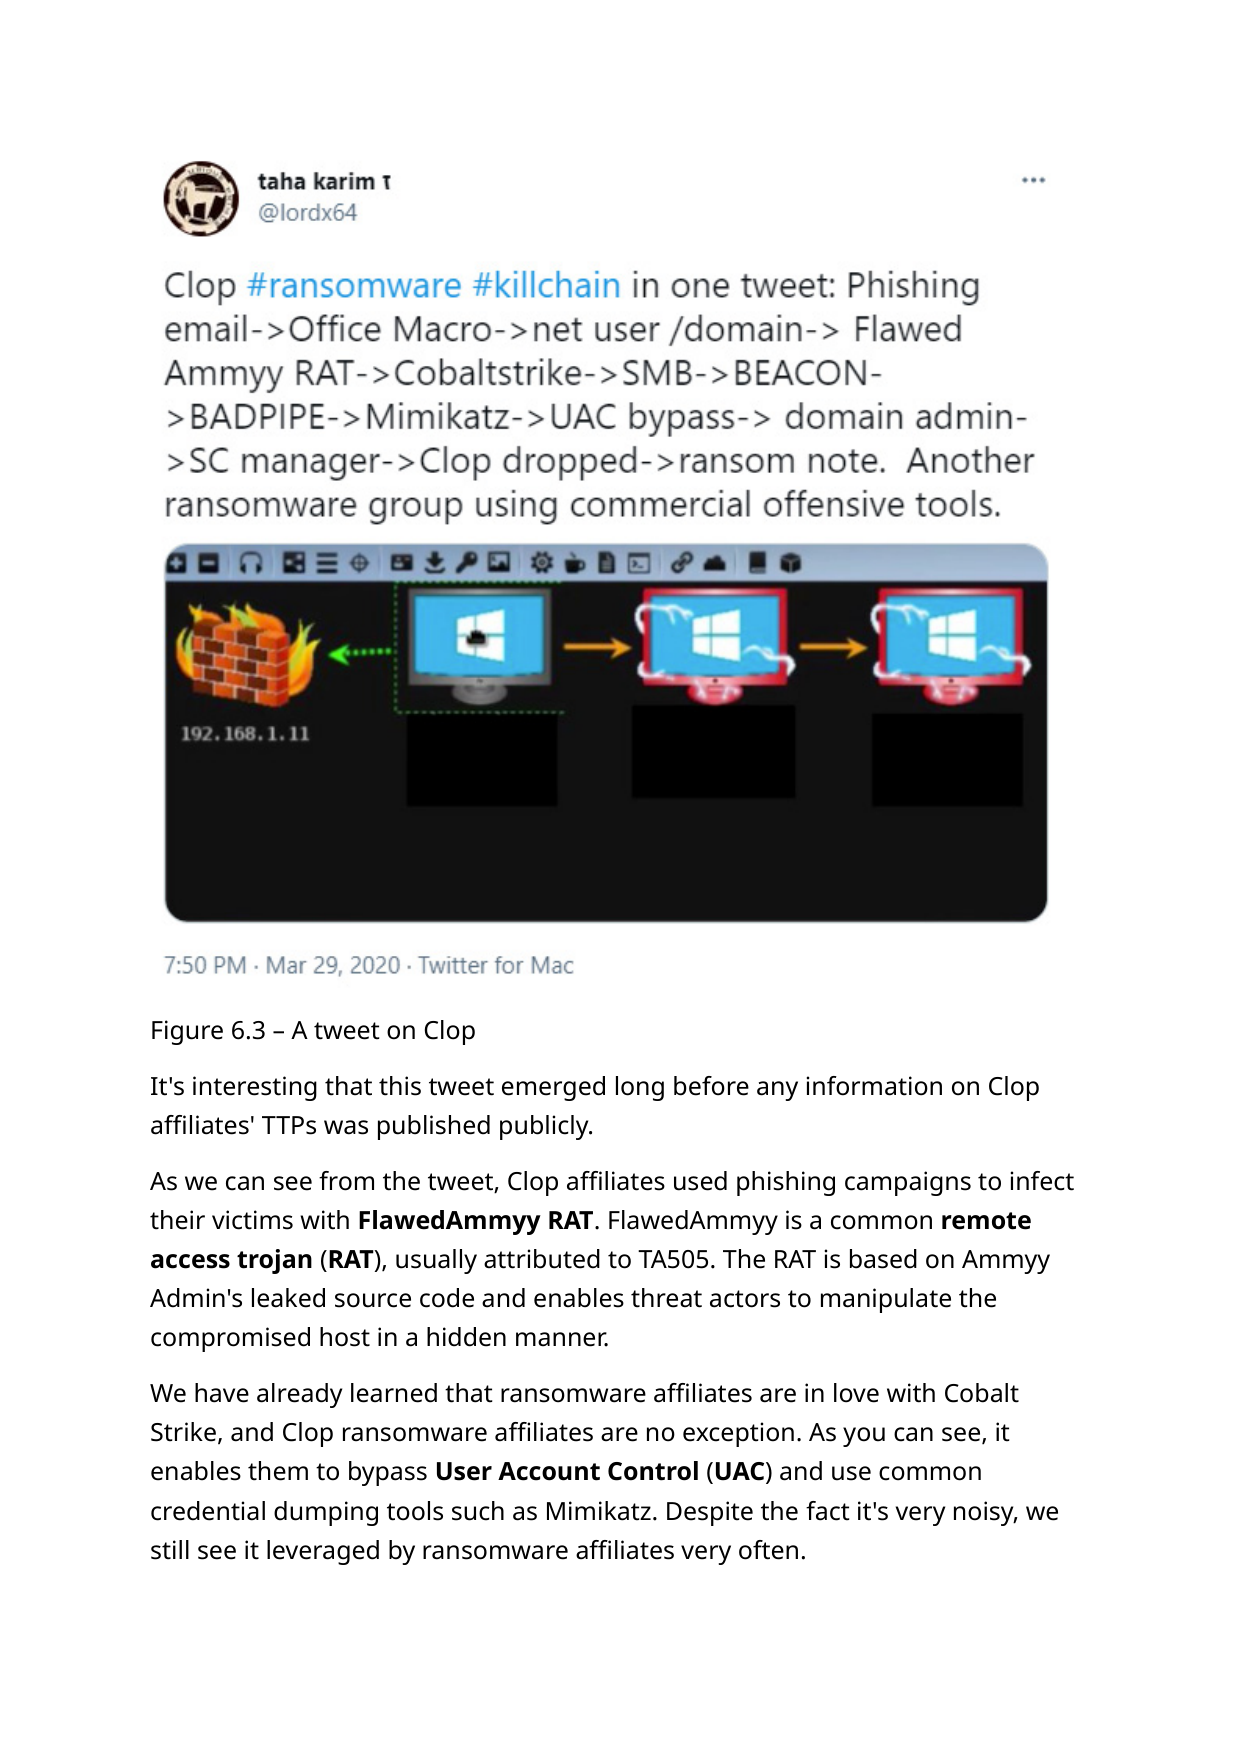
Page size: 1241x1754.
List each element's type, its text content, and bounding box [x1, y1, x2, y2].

text Figure 6.3 – A tweet on Clop [150, 1012, 1090, 1046]
text As we can see from the tweet, Clop affiliates used phishing campaigns to infect their victims with FlawedAmmyy RAT. FlawedAmmyy is a common remote access trojan (RAT), usually attributed to TA505. The RAT is based on Ammyy Admin's leaked source code and enables threat actors to manipulate the compromised host in a hidden manner. [150, 1163, 1090, 1354]
picture [150, 150, 1066, 991]
text It's interesting that this tweet emerged long before any information on Clop affiliates' TTPs was published publicly. [150, 1068, 1090, 1141]
text We have already learned that ransomware affiliates are in love with Cobalt Strike, and Clop ransomware affiliates are no exception. As you can see, it enables them to bypass User Account Control (UAC) and use common credential dumping tools such as Mimikatz. Despite the fact it's very noisy, we still see it leveraged by ransomware affiliates very often. [150, 1376, 1090, 1566]
